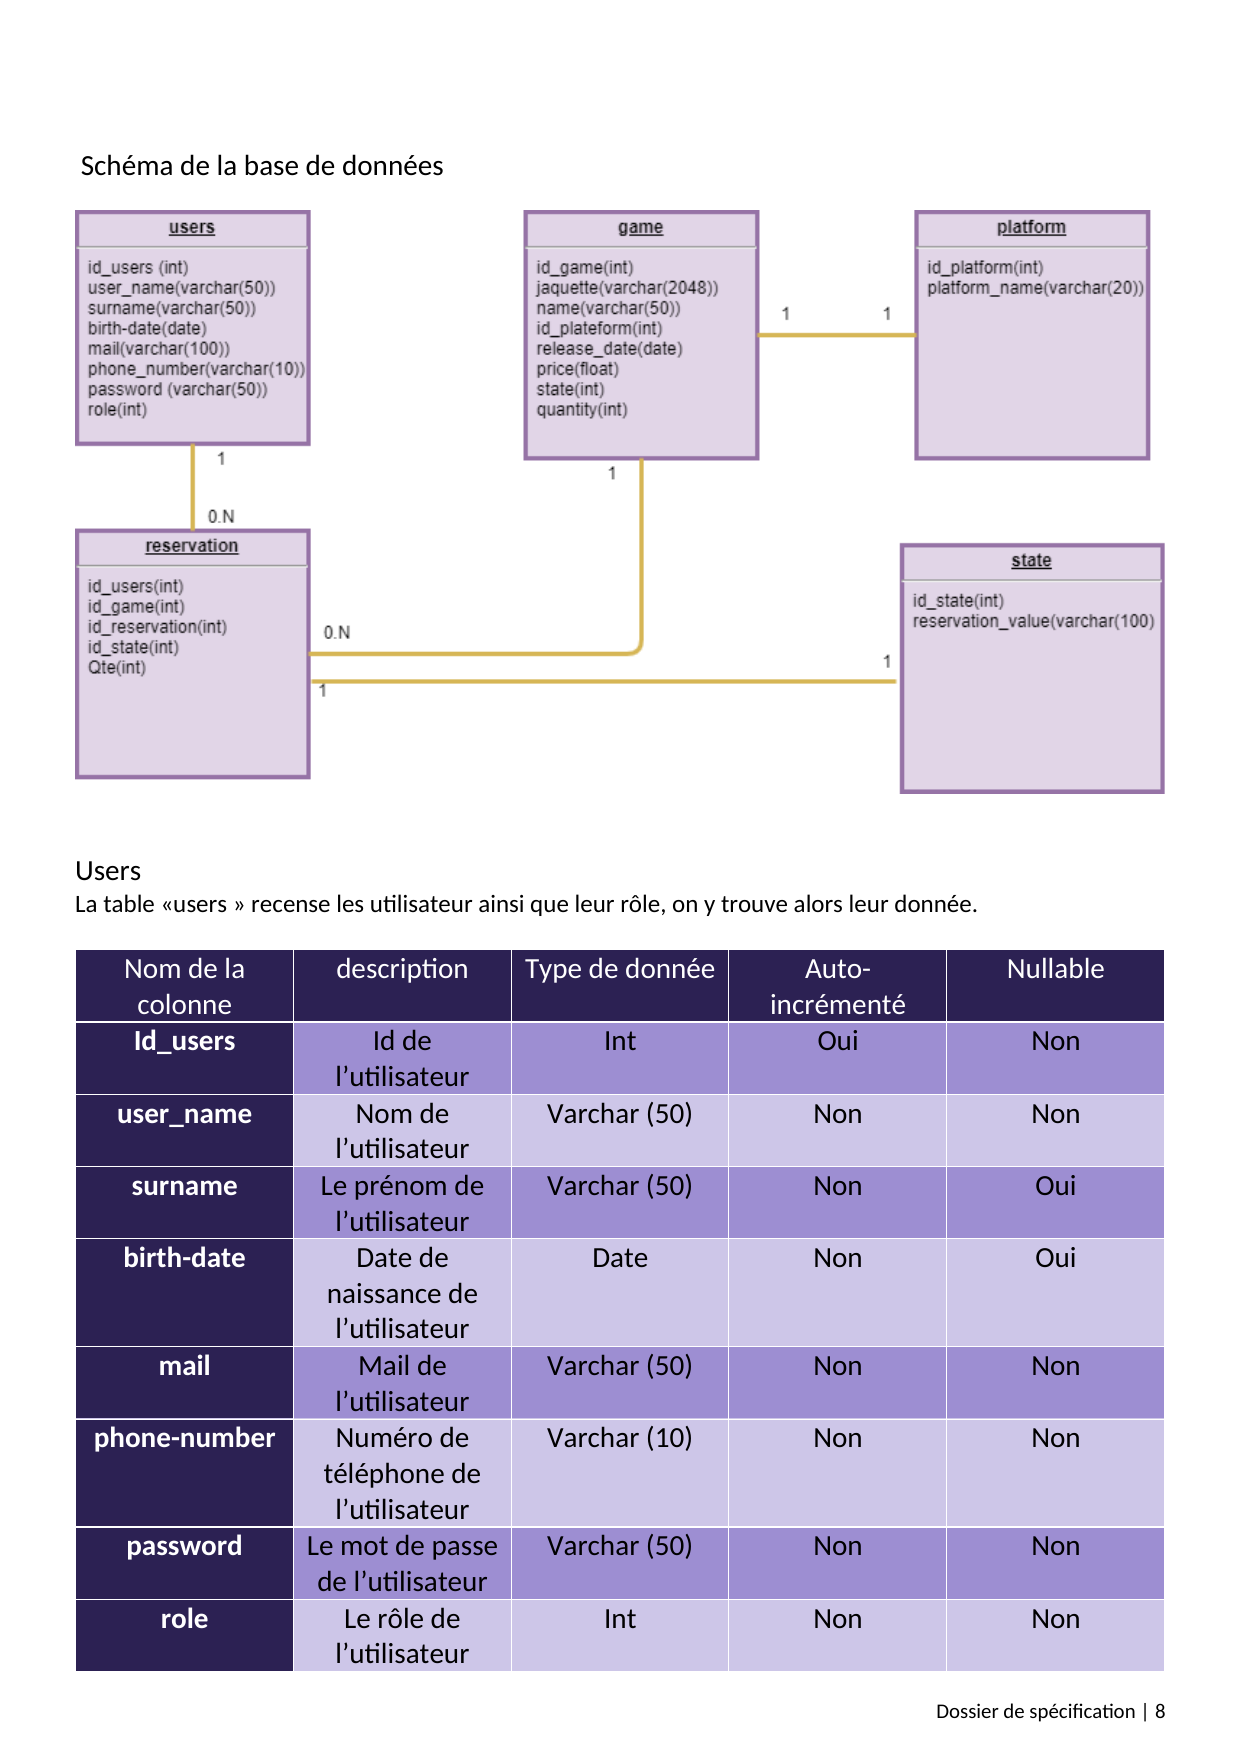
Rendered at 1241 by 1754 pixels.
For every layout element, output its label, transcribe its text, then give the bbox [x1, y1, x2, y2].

table_cell password [76, 1528, 293, 1599]
table_cell Varchar (50) [512, 1095, 728, 1166]
table_cell Mail de l’utilisateur [294, 1347, 511, 1418]
table_cell Non [729, 1095, 946, 1166]
table_cell Le rôle de l’utilisateur [294, 1600, 511, 1671]
table_cell Non [729, 1600, 946, 1671]
table_cell Varchar (10) [512, 1420, 728, 1526]
table_cell Non [729, 1239, 946, 1346]
table_cell Nom de l’utilisateur [294, 1095, 511, 1166]
table_cell Date [512, 1239, 728, 1346]
table_cell Varchar (50) [512, 1347, 728, 1418]
table_cell Varchar (50) [512, 1528, 728, 1599]
table_cell user_name [76, 1095, 293, 1166]
table_cell role [76, 1600, 293, 1671]
table_header Nullable [947, 950, 1164, 1021]
text Schéma de la base de données [75, 147, 1165, 183]
table_cell Id de l’utilisateur [294, 1023, 511, 1094]
table_cell Varchar (50) [512, 1167, 728, 1238]
table_cell Non [729, 1420, 946, 1526]
table_header Nom de la colonne [76, 950, 293, 1021]
table_cell Non [729, 1347, 946, 1418]
table_cell Int [512, 1600, 728, 1671]
table_cell Id_users [76, 1023, 293, 1094]
table_cell Oui [729, 1023, 946, 1094]
table_cell Non [947, 1528, 1164, 1599]
table_cell Non [947, 1095, 1164, 1166]
table_cell Non [947, 1600, 1164, 1671]
table_cell birth-date [76, 1239, 293, 1346]
table_cell Non [947, 1347, 1164, 1418]
text La table «users » recense les utilisateur ainsi que leur rôle, on y trouve alors leur donnée. [75, 888, 1165, 919]
table_cell Non [729, 1528, 946, 1599]
table_header Type de donnée [512, 950, 728, 1021]
table_cell Non [729, 1167, 946, 1238]
table_cell Non [947, 1420, 1164, 1526]
table_cell mail [76, 1347, 293, 1418]
table_cell Oui [947, 1167, 1164, 1238]
table_cell Le prénom de l’utilisateur [294, 1167, 511, 1238]
table_cell Numéro de téléphone de l’utilisateur [294, 1420, 511, 1526]
table_cell Int [512, 1023, 728, 1094]
text Users [75, 852, 1165, 888]
table_cell Non [947, 1023, 1164, 1094]
picture [75, 210, 1165, 794]
table_cell Date de naissance de l’utilisateur [294, 1239, 511, 1346]
table_cell phone-number [76, 1420, 293, 1526]
table_cell Le mot de passe de l’utilisateur [294, 1528, 511, 1599]
table_header description [294, 950, 511, 1021]
table_cell Oui [947, 1239, 1164, 1346]
table_header Auto-incrémenté [729, 950, 946, 1021]
table_cell surname [76, 1167, 293, 1238]
